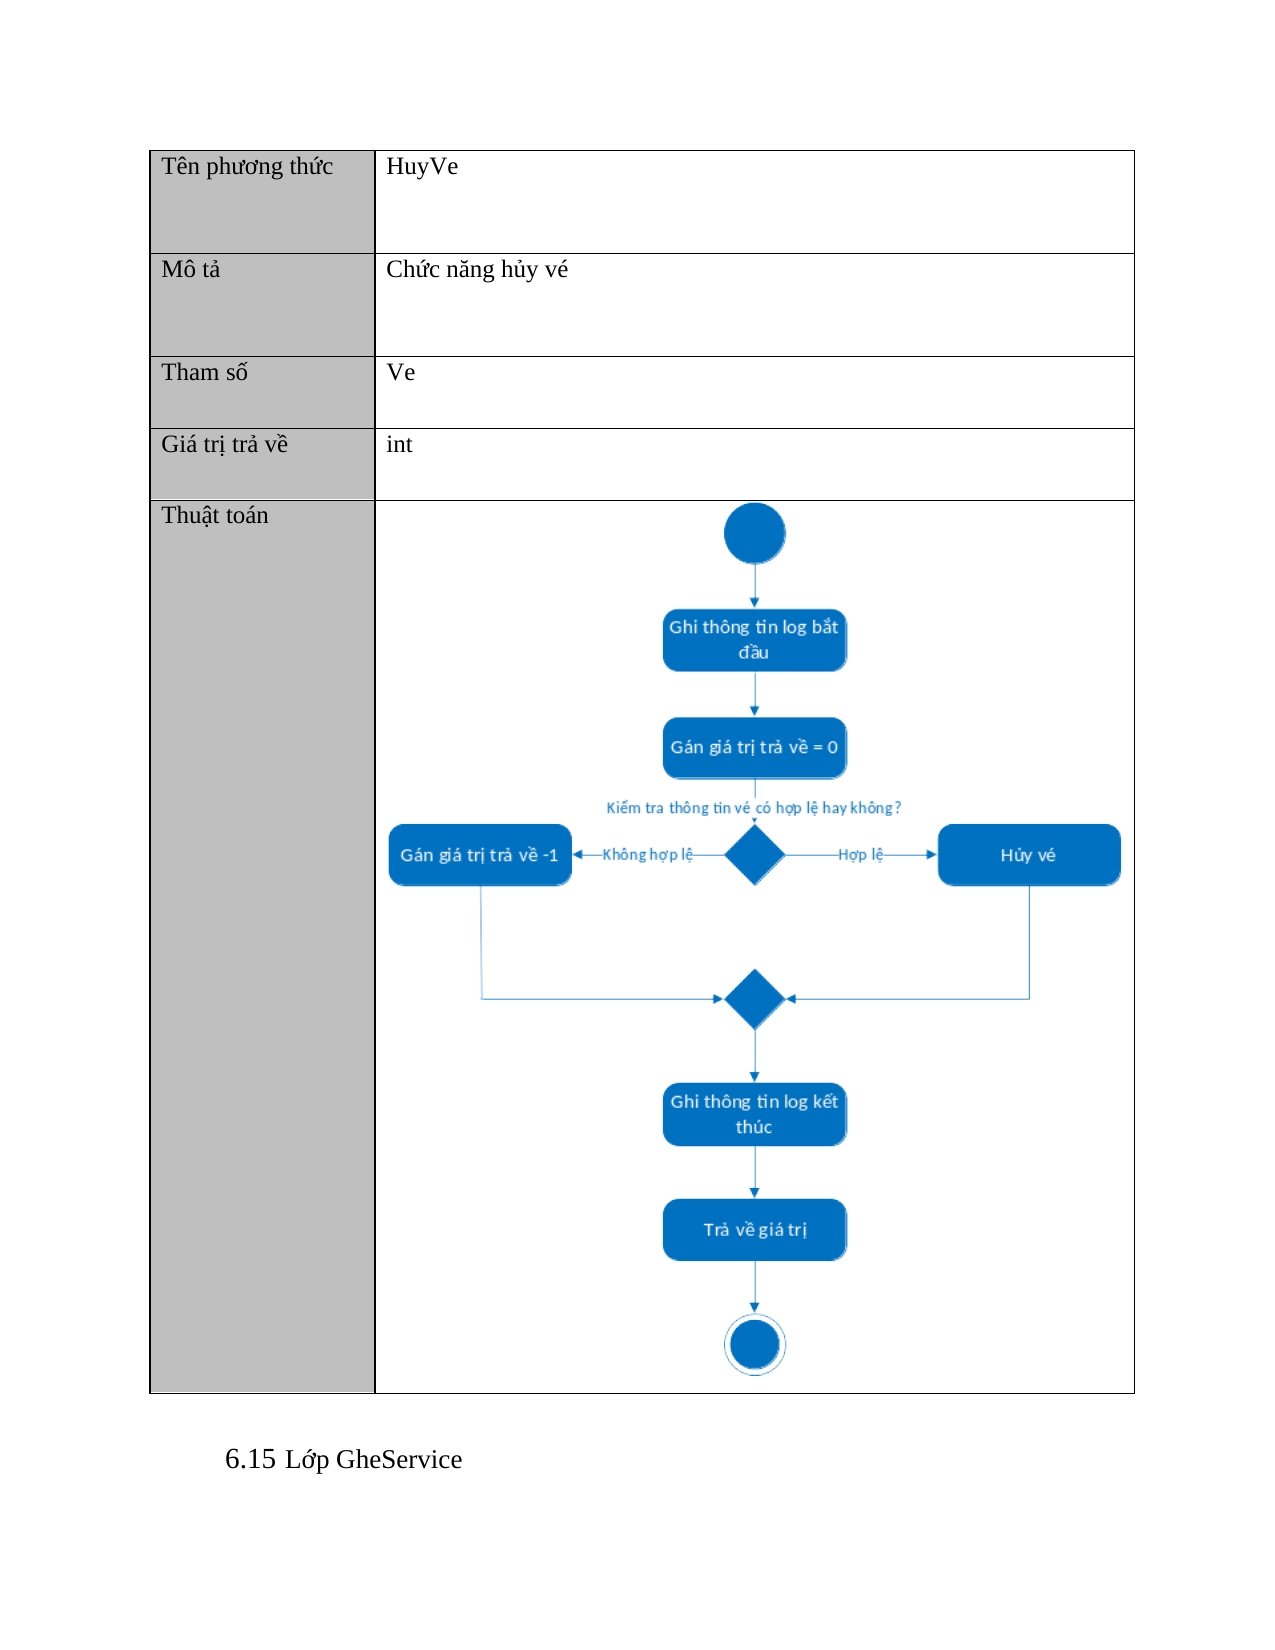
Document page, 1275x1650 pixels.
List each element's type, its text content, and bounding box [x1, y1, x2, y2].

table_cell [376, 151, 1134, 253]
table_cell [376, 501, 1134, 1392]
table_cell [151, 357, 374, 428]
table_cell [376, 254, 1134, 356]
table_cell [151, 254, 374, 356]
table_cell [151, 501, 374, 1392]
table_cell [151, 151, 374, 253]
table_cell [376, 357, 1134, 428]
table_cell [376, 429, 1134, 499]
text Lớp GheService [225, 1442, 1125, 1475]
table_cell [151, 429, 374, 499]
